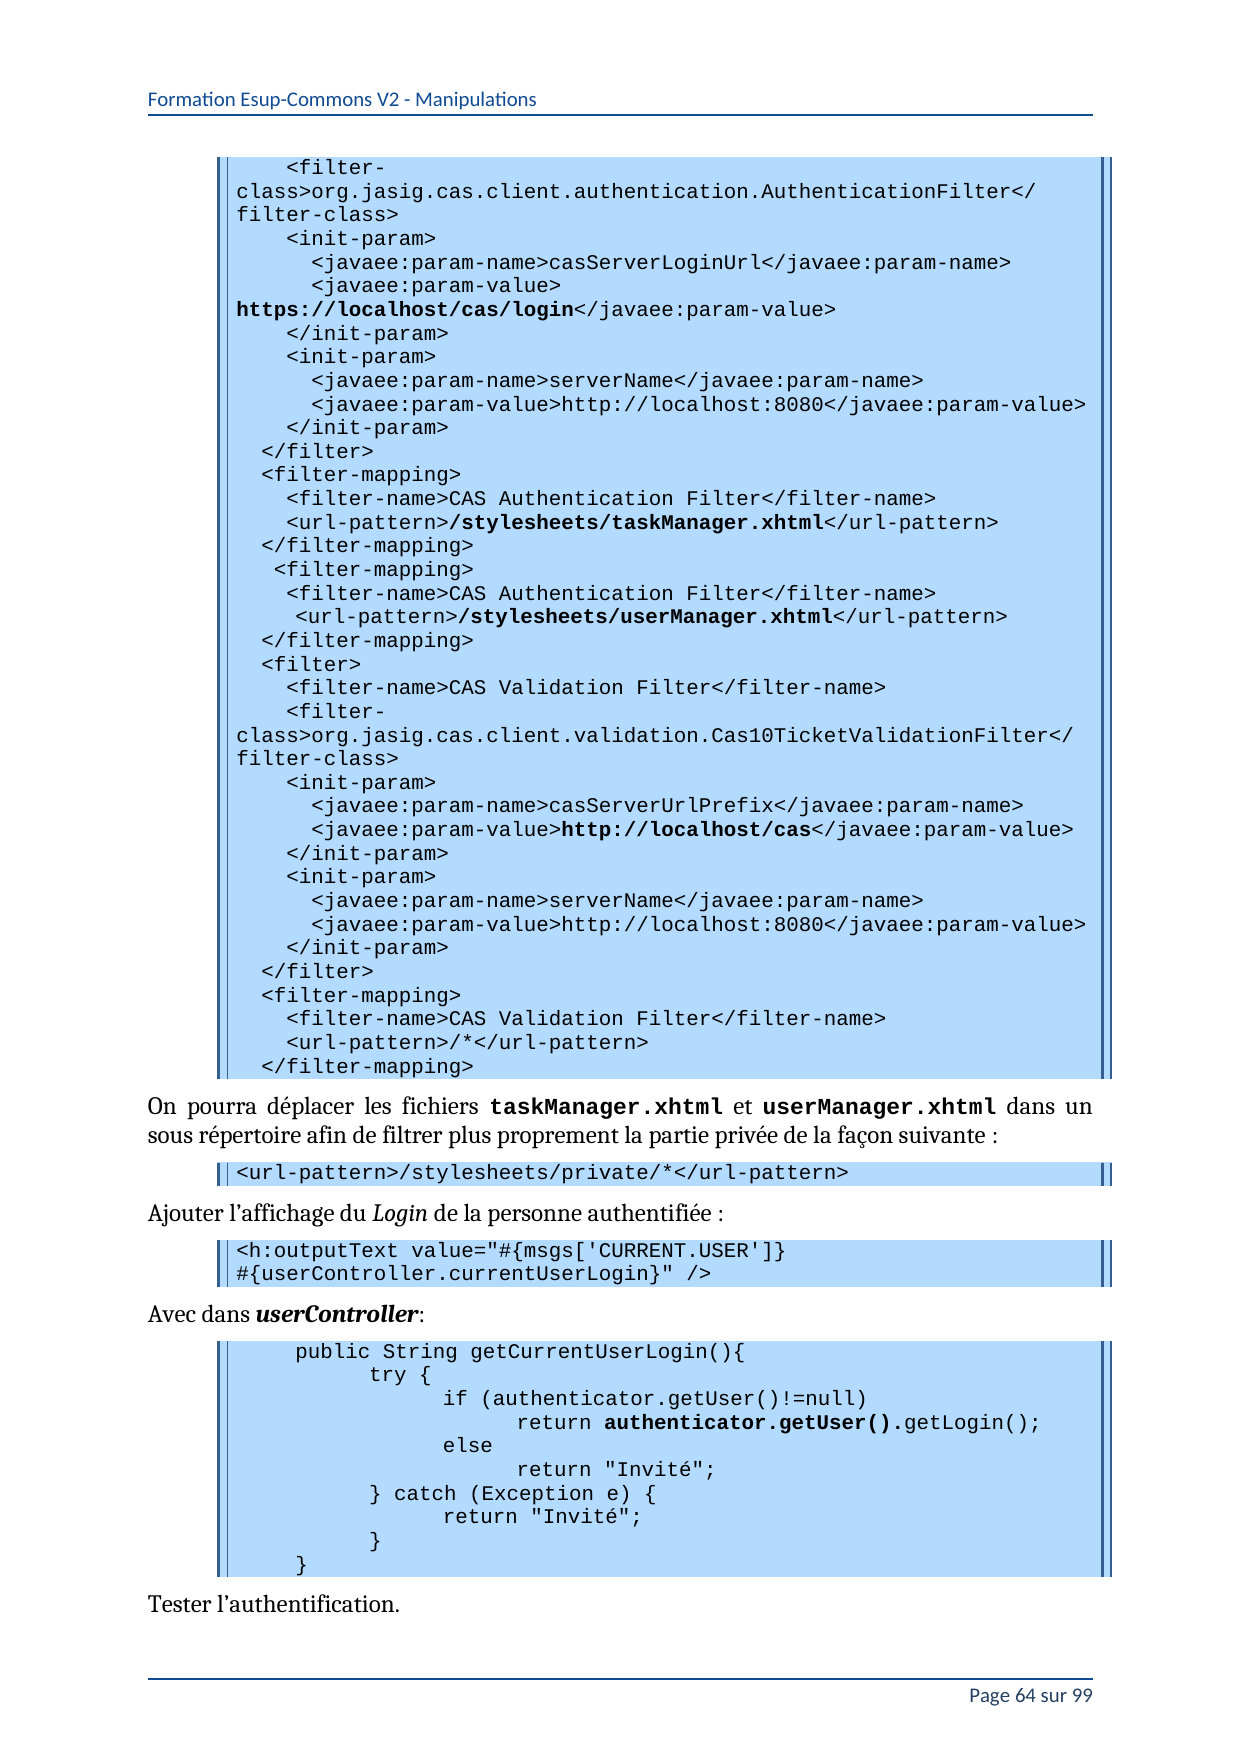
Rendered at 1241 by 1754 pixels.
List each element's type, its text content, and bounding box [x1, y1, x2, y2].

text <filter-class>org.jasig.cas.client.validation.Cas10TicketValidationFilter</filter-class> [228, 701, 1101, 772]
text <init-param> [228, 866, 1101, 890]
text <url-pattern>/stylesheets/private/*</url-pattern> [217, 1162, 1103, 1186]
text return "Invité"; [228, 1459, 1101, 1483]
text <url-pattern>/stylesheets/userManager.xhtml</url-pattern> [228, 606, 1101, 630]
text </init-param> [228, 323, 1101, 346]
text <javaee:param-value>http://localhost:8080</javaee:param-value> [228, 914, 1101, 937]
text <url-pattern>/*</url-pattern> [228, 1032, 1101, 1056]
text <init-param> [228, 346, 1101, 370]
text <javaee:param-value> https://localhost/cas/login</javaee:param-value> [228, 275, 1101, 323]
text <filter-name>CAS Authentication Filter</filter-name> [228, 583, 1101, 606]
text return "Invité"; [228, 1506, 1101, 1530]
text <init-param> [228, 228, 1101, 252]
text <filter-mapping> [228, 464, 1101, 488]
text <javaee:param-value>http://localhost:8080</javaee:param-value> [228, 393, 1101, 417]
text <javaee:param-name>serverName</javaee:param-name> [228, 890, 1101, 914]
text Avec dans userController: [148, 1299, 1093, 1328]
text </init-param> [228, 843, 1101, 866]
text try { [228, 1364, 1101, 1388]
text else [228, 1435, 1101, 1459]
text </filter> [228, 961, 1101, 985]
text } [228, 1530, 1101, 1554]
text return authenticator.getUser().getLogin(); [228, 1412, 1101, 1435]
text Ajouter l’affichage du Login de la personne authentifiée : [148, 1198, 1093, 1227]
text <filter-name>CAS Validation Filter</filter-name> [228, 1008, 1101, 1032]
text </init-param> [228, 417, 1101, 441]
text } catch (Exception e) { [228, 1483, 1101, 1506]
text <url-pattern>/stylesheets/taskManager.xhtml</url-pattern> [228, 512, 1101, 535]
text Tester l’authentification. [148, 1590, 1093, 1618]
text <h:outputText value="#{msgs['CURRENT.USER']} #{userController.currentUserLogin}" /> [228, 1240, 1101, 1287]
text <javaee:param-value>http://localhost/cas</javaee:param-value> [228, 819, 1101, 843]
text <filter> [228, 654, 1101, 677]
text </filter> [228, 441, 1101, 464]
text <init-param> [228, 772, 1101, 796]
text <javaee:param-name>serverName</javaee:param-name> [228, 370, 1101, 393]
text <filter-mapping> [228, 985, 1101, 1008]
text <filter-mapping> [228, 559, 1101, 583]
text </filter-mapping> [228, 535, 1101, 559]
text if (authenticator.getUser()!=null) [228, 1388, 1101, 1412]
text } [228, 1554, 1101, 1577]
text On pourra déplacer les fichiers taskManager.xhtml et userManager.xhtml dans un sous répertoire afin de filtrer plus proprement la partie privée de la façon suivante : [148, 1092, 1093, 1150]
text public String getCurrentUserLogin(){ [228, 1341, 1101, 1364]
text <javaee:param-name>casServerUrlPrefix</javaee:param-name> [228, 796, 1101, 819]
text <filter-name>CAS Validation Filter</filter-name> [228, 677, 1101, 701]
text </init-param> [228, 937, 1101, 961]
text <filter-class>org.jasig.cas.client.authentication.AuthenticationFilter</filter-class> [228, 157, 1101, 228]
text </filter-mapping> [228, 1056, 1101, 1079]
text <javaee:param-name>casServerLoginUrl</javaee:param-name> [228, 252, 1101, 275]
text </filter-mapping> [228, 630, 1101, 654]
text <filter-name>CAS Authentication Filter</filter-name> [228, 488, 1101, 512]
